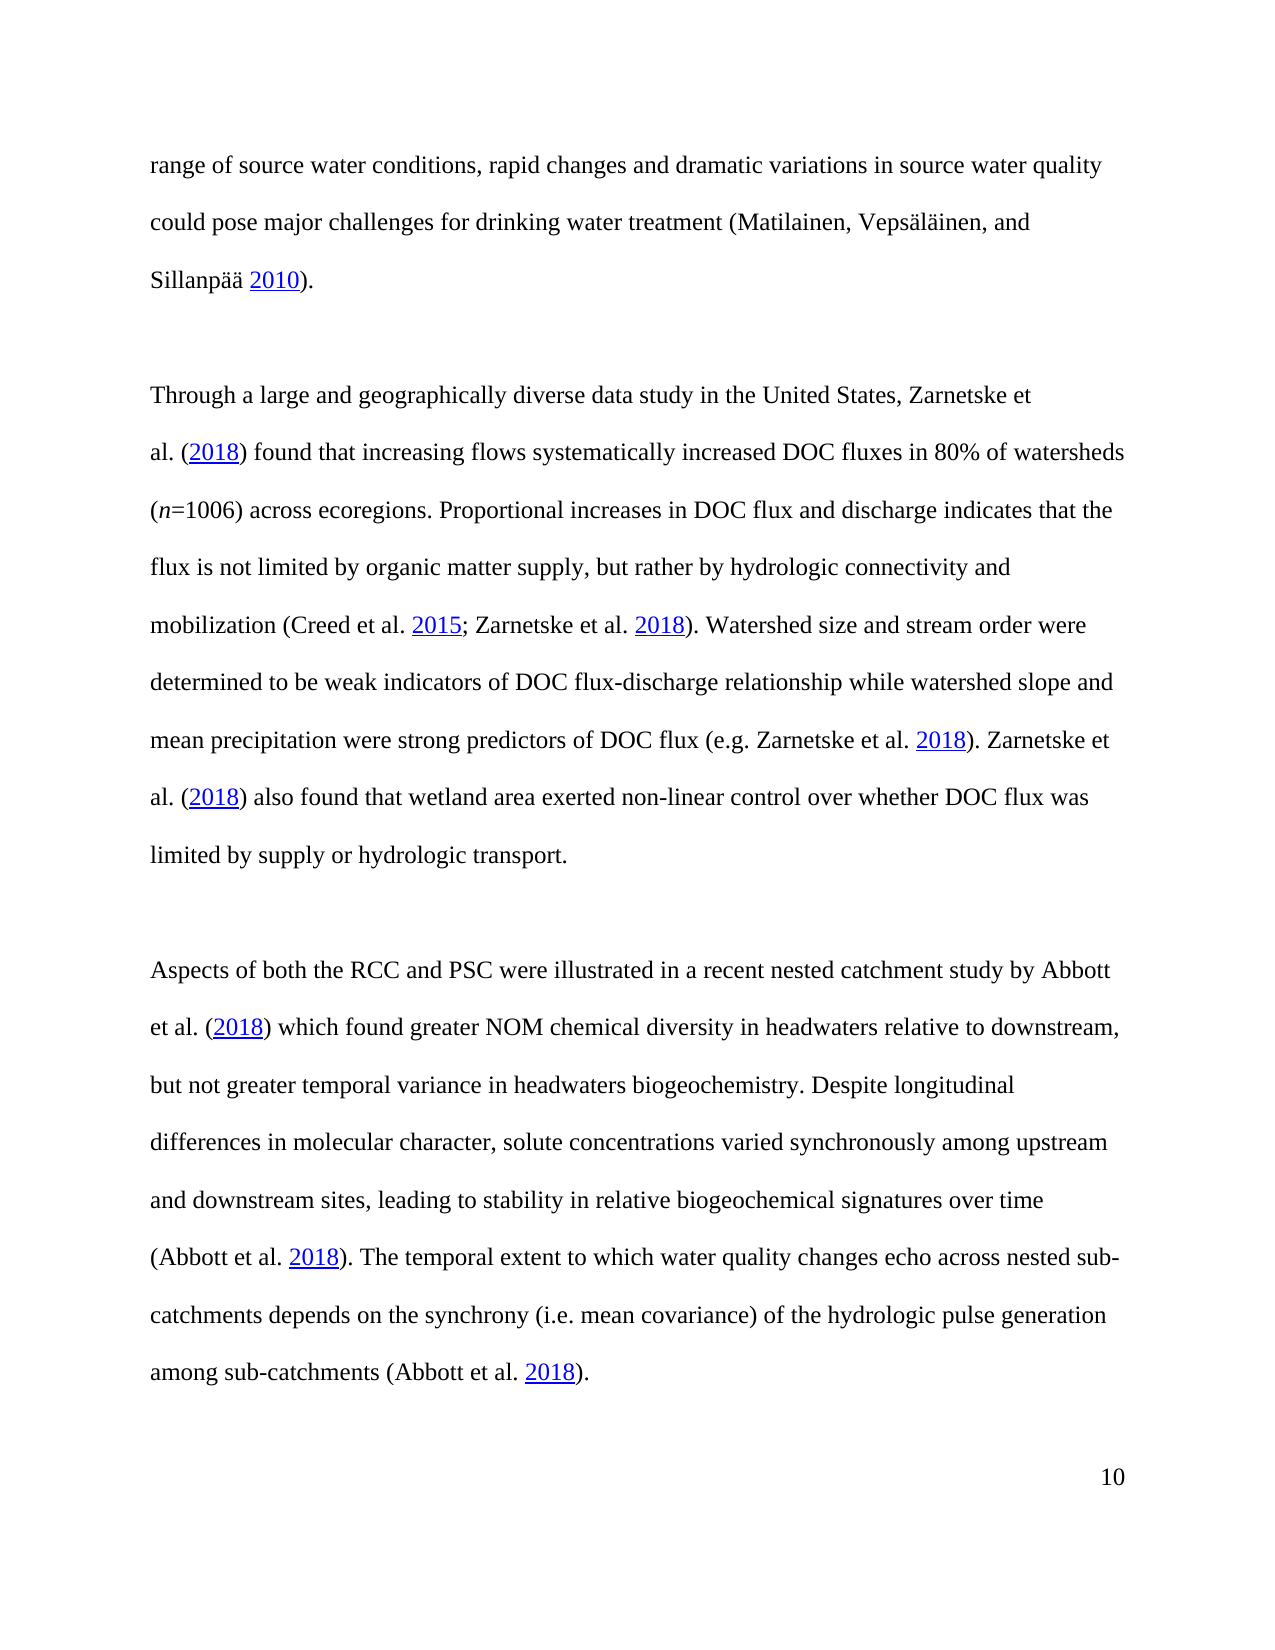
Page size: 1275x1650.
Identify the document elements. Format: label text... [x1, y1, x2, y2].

text Aspects of both the RCC and PSC were illustrated in a recent nested catchment study by Abbott et al. (2018) which found greater NOM chemical diversity in headwaters relative to downstream, but not greater temporal variance in headwaters biogeochemistry. Despite longitudinal differences in molecular character, solute concentrations varied synchronously among upstream and downstream sites, leading to stability in relative biogeochemical signatures over time (Abbott et al. 2018). The temporal extent to which water quality changes echo across nested sub-catchments depends on the synchrony (i.e. mean covariance) of the hydrologic pulse generation among sub-catchments (Abbott et al. 2018). [150, 955, 1125, 1386]
text Through a large and geographically diverse data study in the United States, Zarnetske et al. (2018) found that increasing flows systematically increased DOC fluxes in 80% of watersheds (n=1006) across ecoregions. Proportional increases in DOC flux and discharge indicates that the flux is not limited by organic matter supply, but rather by hydrologic connectivity and mobilization (Creed et al. 2015; Zarnetske et al. 2018). Watershed size and stream order were determined to be weak indicators of DOC flux-discharge relationship while watershed slope and mean precipitation were strong predictors of DOC flux (e.g. Zarnetske et al. 2018). Zarnetske et al. (2018) also found that wetland area exerted non-linear control over whether DOC flux was limited by supply or hydrologic transport. [150, 380, 1125, 869]
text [150, 150, 1125, 294]
